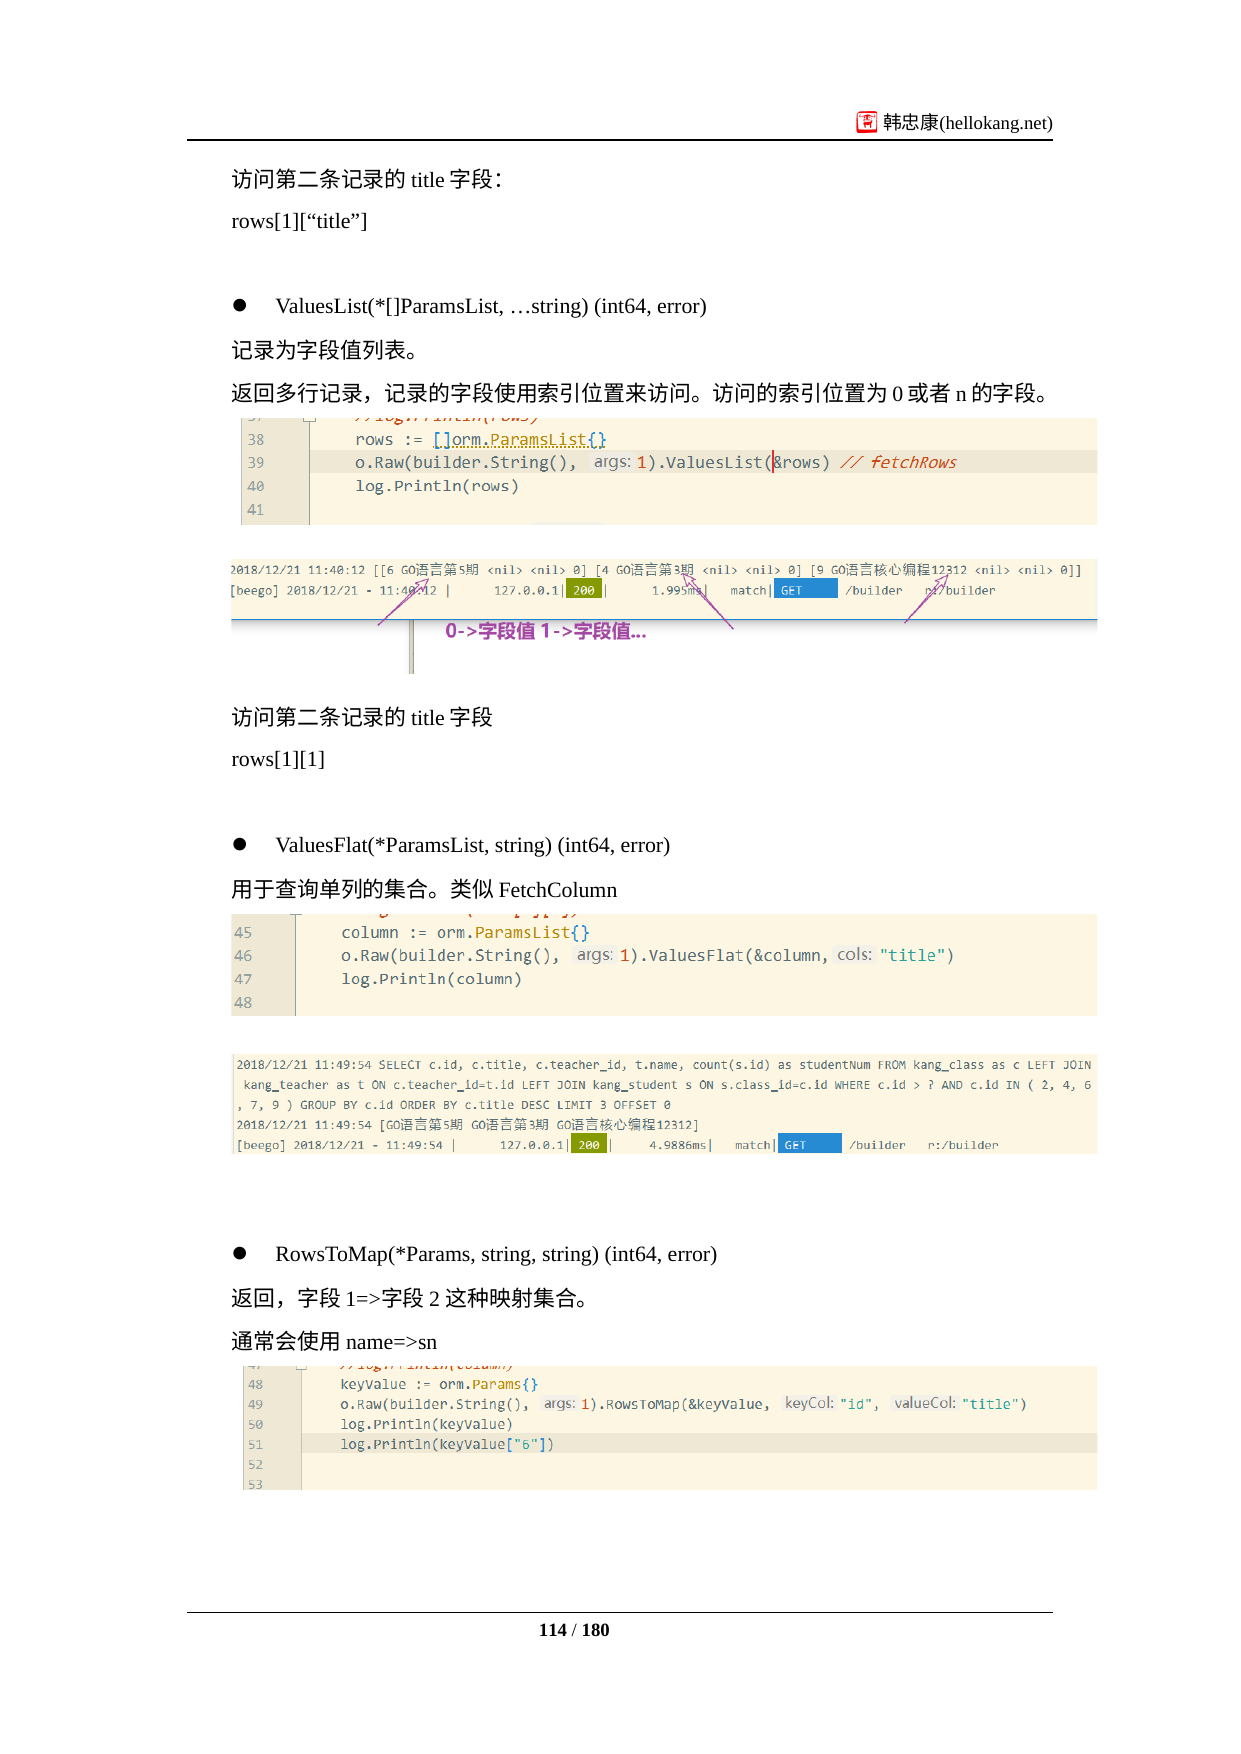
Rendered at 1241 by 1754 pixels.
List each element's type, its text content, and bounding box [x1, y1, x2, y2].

text 返回，字段1=>字段2 这种映射集合。 [187, 1281, 1053, 1313]
picture [231, 914, 1098, 1016]
list ValuesList(*[]ParamsList, …string) (int64, error) [231, 290, 1053, 322]
text 访问第二条记录的title字段： [187, 161, 1053, 194]
text 访问第二条记录的title字段 [187, 699, 1053, 732]
text 返回多行记录，记录的字段使用索引位置来访问。访问的索引位置为0或者n的字段。 [187, 376, 1053, 408]
text 通常会使用 name=>sn [187, 1324, 1053, 1356]
picture [231, 1054, 1098, 1154]
text 用于查询单列的集合。类似FetchColumn [187, 871, 1053, 904]
text rows[1][“title”] [187, 204, 1053, 237]
picture [231, 559, 1098, 674]
picture [856, 111, 878, 133]
picture [231, 418, 1098, 525]
picture [231, 1366, 1098, 1490]
text 记录为字段值列表。 [187, 333, 1053, 365]
text rows[1][1] [187, 742, 1053, 775]
list ValuesFlat(*ParamsList, string) (int64, error) [231, 828, 1053, 861]
list RowsToMap(*Params, string, string) (int64, error) [231, 1238, 1053, 1270]
